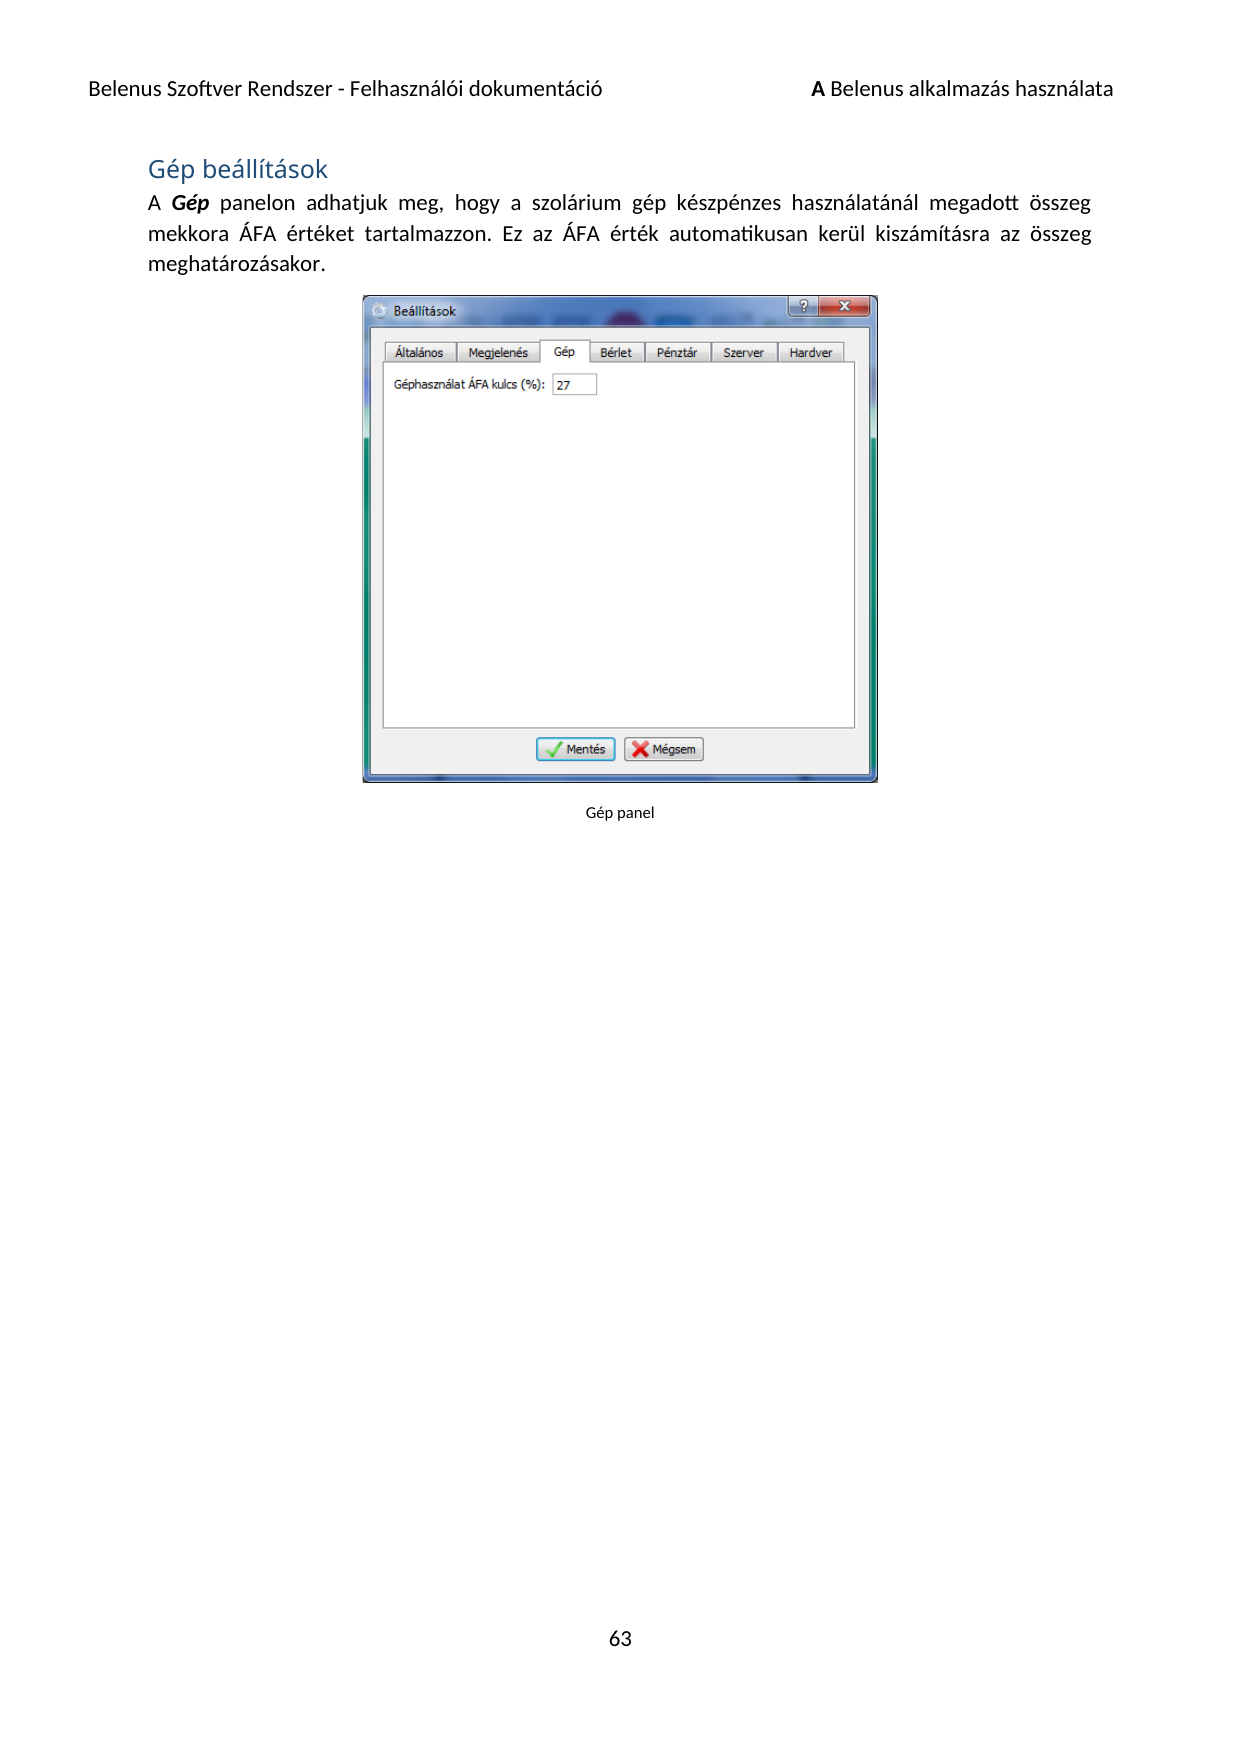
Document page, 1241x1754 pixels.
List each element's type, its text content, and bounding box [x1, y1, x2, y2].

text A Gép panelon adhatjuk meg, hogy a szolárium gép készpénzes használatánál megadott összeg mekkora ÁFA értéket tartalmazzon. Ez az ÁFA érték automatikusan kerül kiszámításra az összeg meghatározásakor. [148, 188, 1093, 277]
picture [362, 295, 878, 783]
subtitle Gép beállítások [148, 152, 1093, 186]
text Gép panel [148, 802, 1093, 822]
